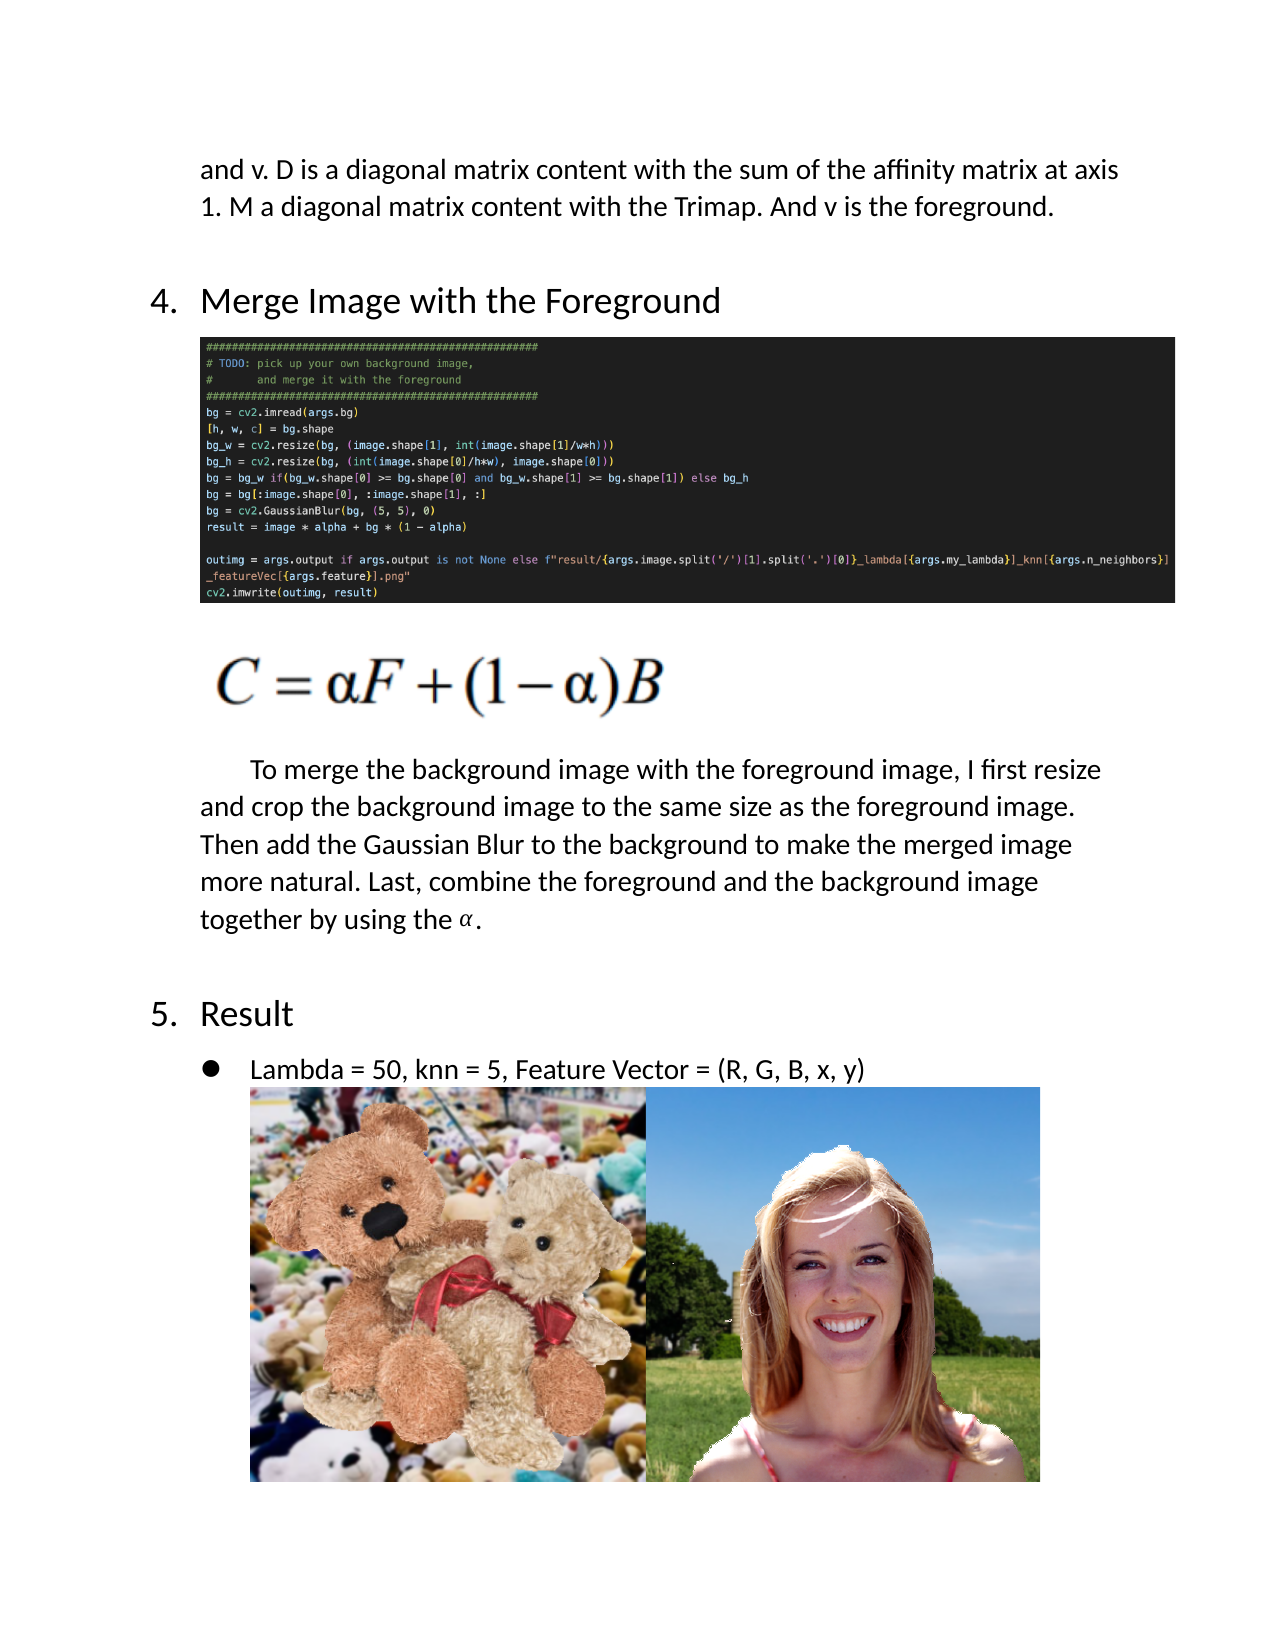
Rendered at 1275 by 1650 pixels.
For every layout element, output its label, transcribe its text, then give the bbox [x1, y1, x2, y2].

picture [200, 637, 665, 727]
picture [250, 1087, 1040, 1482]
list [200, 150, 1125, 225]
list To merge the background image with the foreground image, I first resize and crop the background image to the same size as the foreground image. Then add the Gaussian Blur to the background to make the merged image more natural. Last, combine the foreground and the background image together by using the . [200, 750, 1125, 937]
list Result [150, 975, 1125, 1050]
list Lambda = 50, knn = 5, Feature Vector = (R, G, B, x, y) [200, 1050, 1125, 1087]
picture [200, 337, 1175, 603]
list Merge Image with the Foreground [150, 262, 1125, 337]
